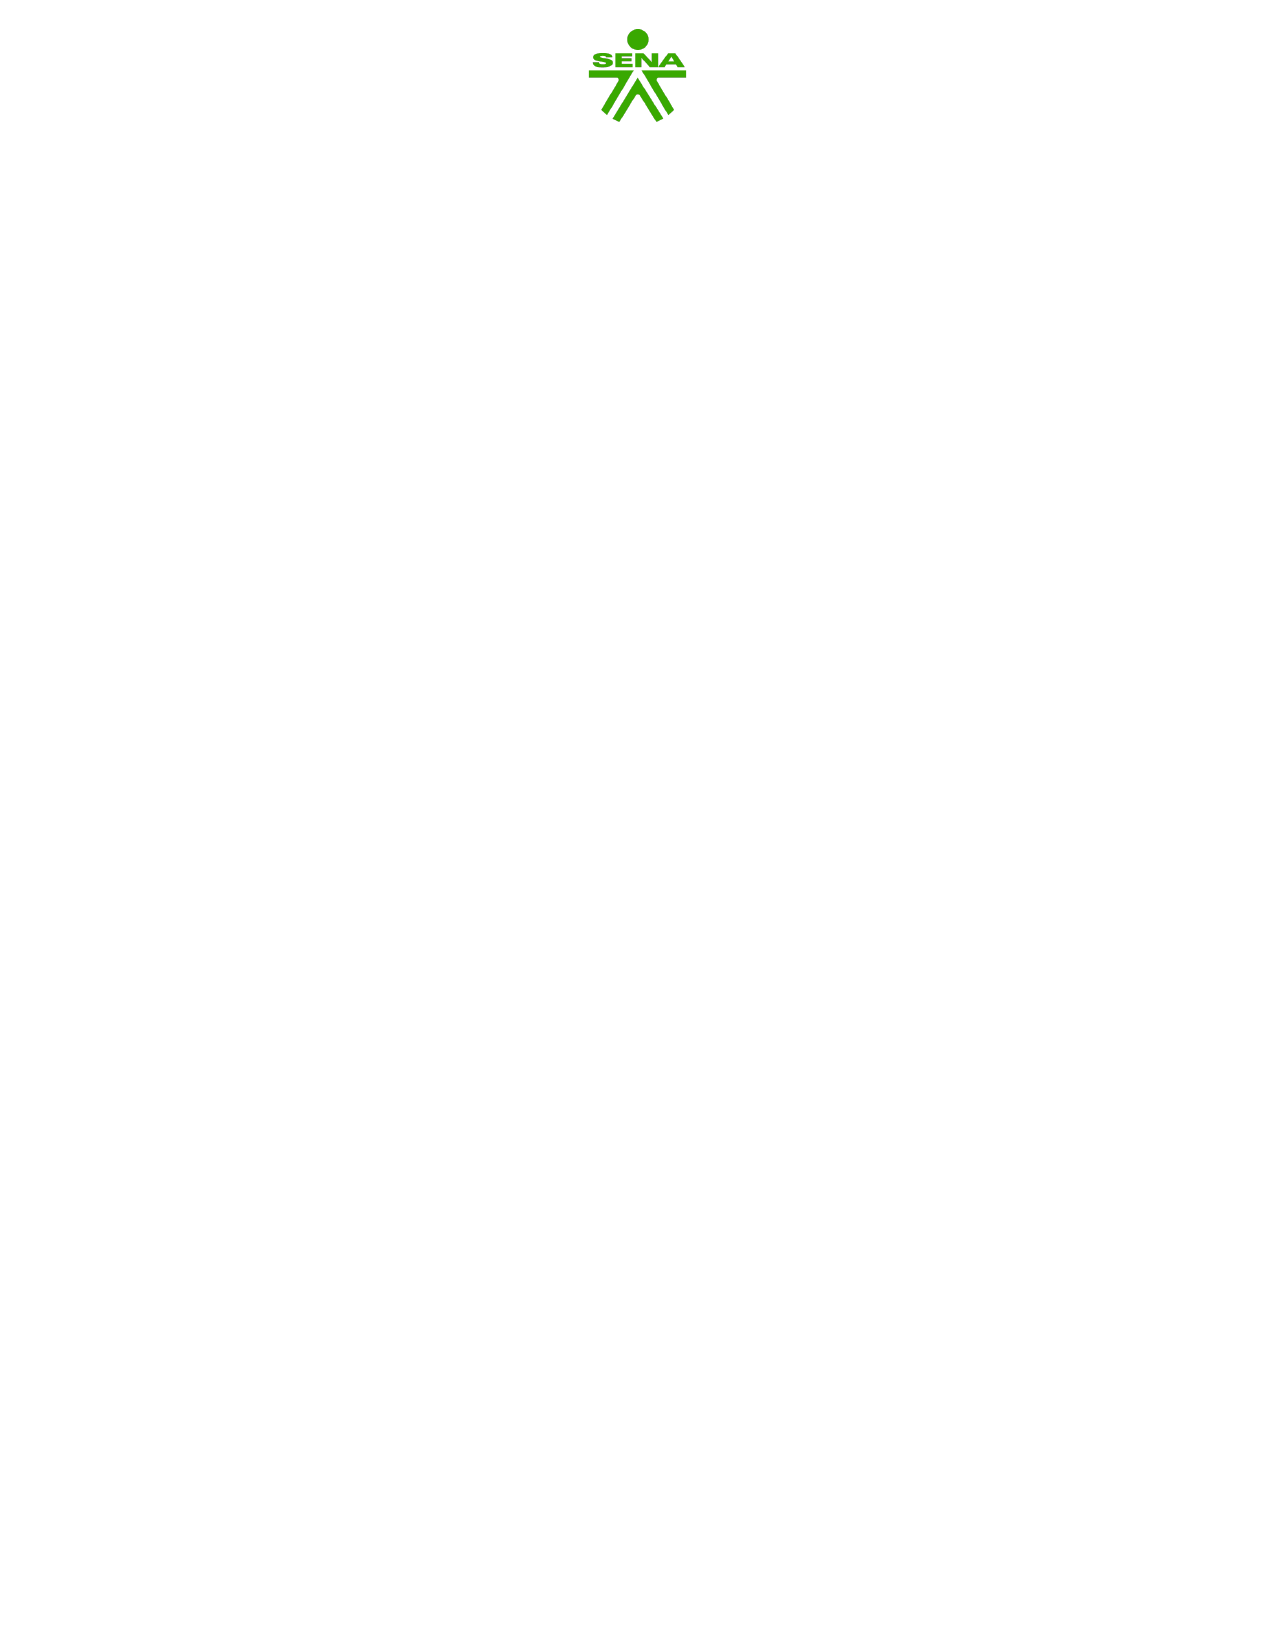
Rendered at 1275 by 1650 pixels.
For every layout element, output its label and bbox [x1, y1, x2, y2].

picture [588, 29, 687, 122]
